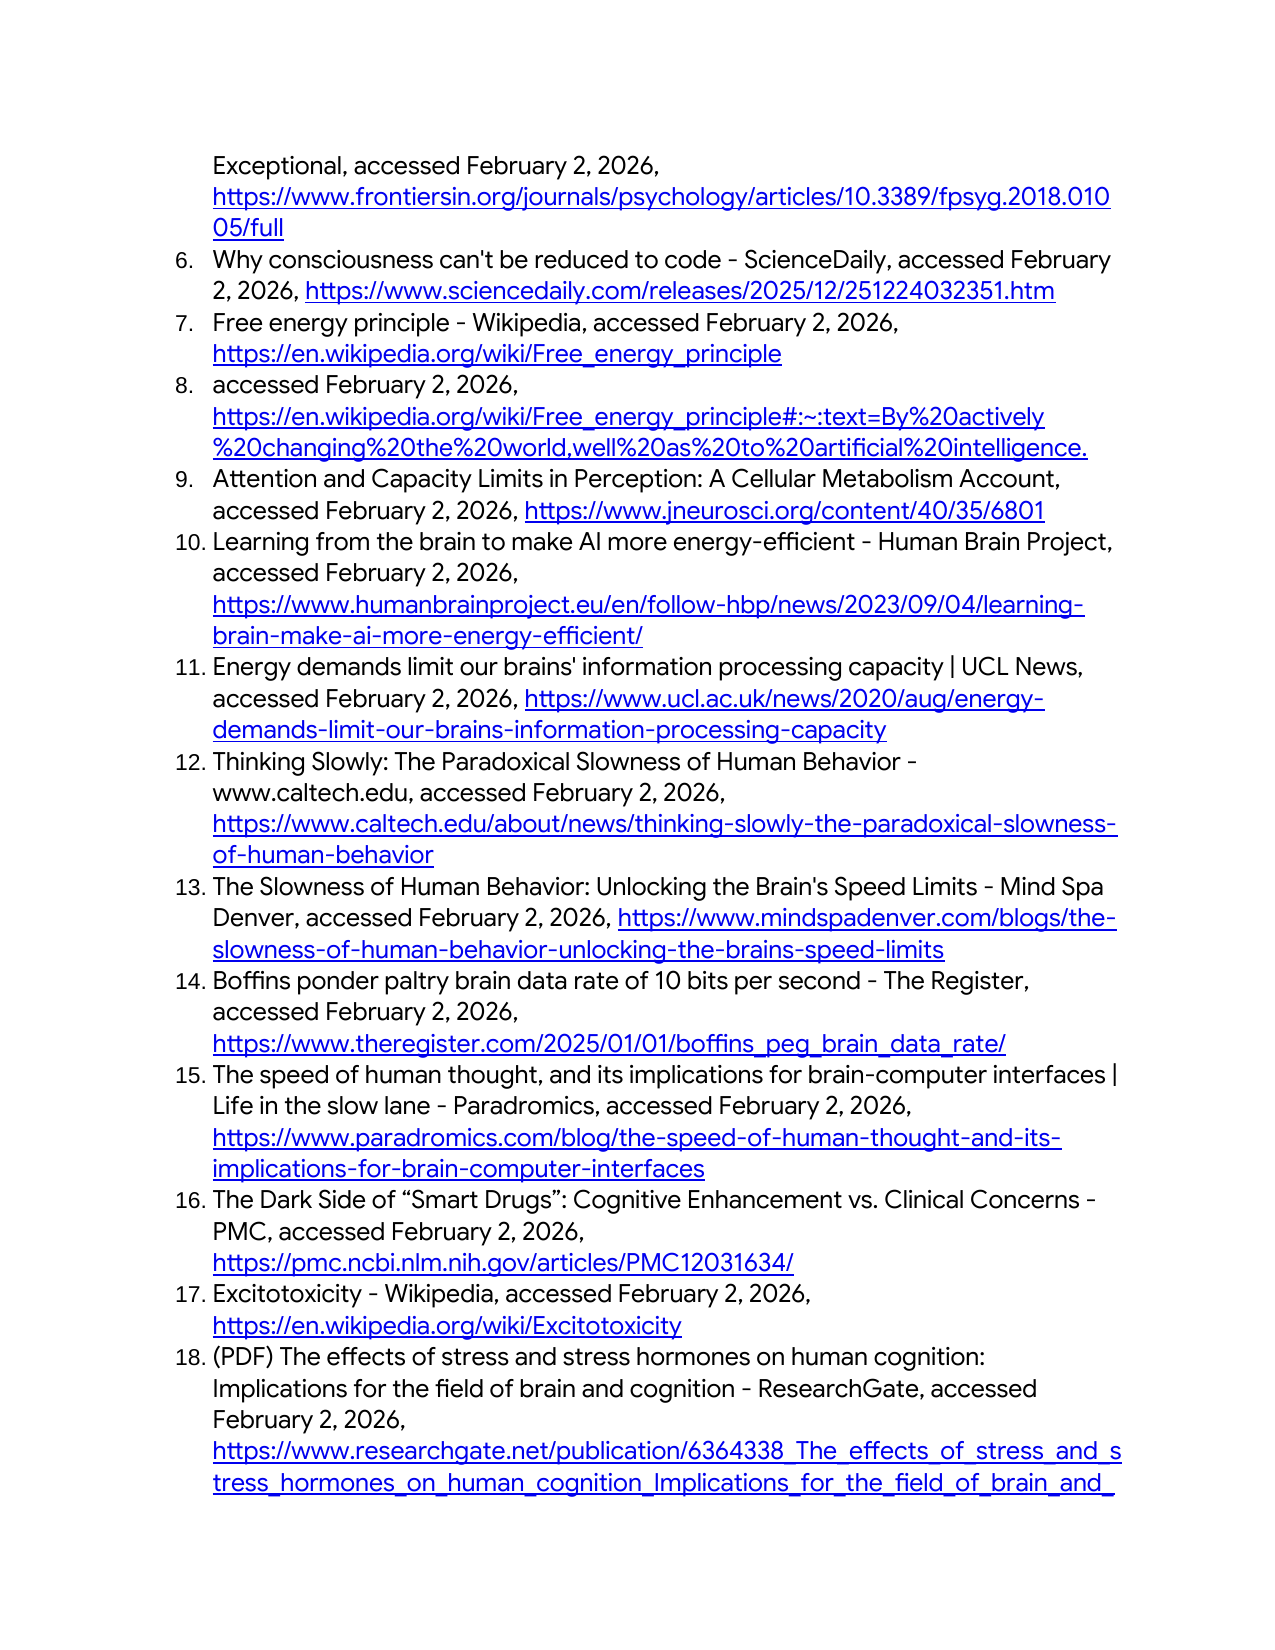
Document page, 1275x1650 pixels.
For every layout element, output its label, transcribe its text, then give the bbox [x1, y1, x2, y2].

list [175, 1341, 1125, 1498]
list Energy demands limit our brains' information processing capacity | UCL News, accessed February 2, 2026, https://www.ucl.ac.uk/news/2020/aug/energy-demands-limit-our-brains-information-processing-capacity [175, 652, 1125, 746]
list Attention and Capacity Limits in Perception: A Cellular Metabolism Account, accessed February 2, 2026, https://www.jneurosci.org/content/40/35/6801 [175, 463, 1125, 526]
list Why consciousness can't be reduced to code - ScienceDaily, accessed February 2, 2026, https://www.sciencedaily.com/releases/2025/12/251224032351.htm [175, 244, 1125, 307]
list Free energy principle - Wikipedia, accessed February 2, 2026, https://en.wikipedia.org/wiki/Free_energy_principle [175, 307, 1125, 369]
list Learning from the brain to make AI more energy-efficient - Human Brain Project, accessed February 2, 2026, https://www.humanbrainproject.eu/en/follow-hbp/news/2023/09/04/learning-brain-make-ai-more-energy-efficient/ [175, 526, 1125, 652]
list The Slowness of Human Behavior: Unlocking the Brain's Speed Limits - Mind Spa Denver, accessed February 2, 2026, https://www.mindspadenver.com/blogs/the-slowness-of-human-behavior-unlocking-the-brains-speed-limits [175, 871, 1125, 965]
list Excitotoxicity - Wikipedia, accessed February 2, 2026, https://en.wikipedia.org/wiki/Excitotoxicity [175, 1279, 1125, 1341]
list Boffins ponder paltry brain data rate of 10 bits per second - The Register, accessed February 2, 2026, https://www.theregister.com/2025/01/01/boffins_peg_brain_data_rate/ [175, 965, 1125, 1059]
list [175, 150, 1125, 244]
list The Dark Side of “Smart Drugs”: Cognitive Enhancement vs. Clinical Concerns - PMC, accessed February 2, 2026, https://pmc.ncbi.nlm.nih.gov/articles/PMC12031634/ [175, 1185, 1125, 1279]
list The speed of human thought, and its implications for brain-computer interfaces | Life in the slow lane - Paradromics, accessed February 2, 2026, https://www.paradromics.com/blog/the-speed-of-human-thought-and-its-implications-for-brain-computer-interfaces [175, 1059, 1125, 1185]
list Thinking Slowly: The Paradoxical Slowness of Human Behavior - www.caltech.edu, accessed February 2, 2026, https://www.caltech.edu/about/news/thinking-slowly-the-paradoxical-slowness-of-human-behavior [175, 746, 1125, 871]
list accessed February 2, 2026, https://en.wikipedia.org/wiki/Free_energy_principle#:~:text=By%20actively%20changing%20the%20world,well%20as%20to%20artificial%20intelligence. [175, 369, 1125, 463]
